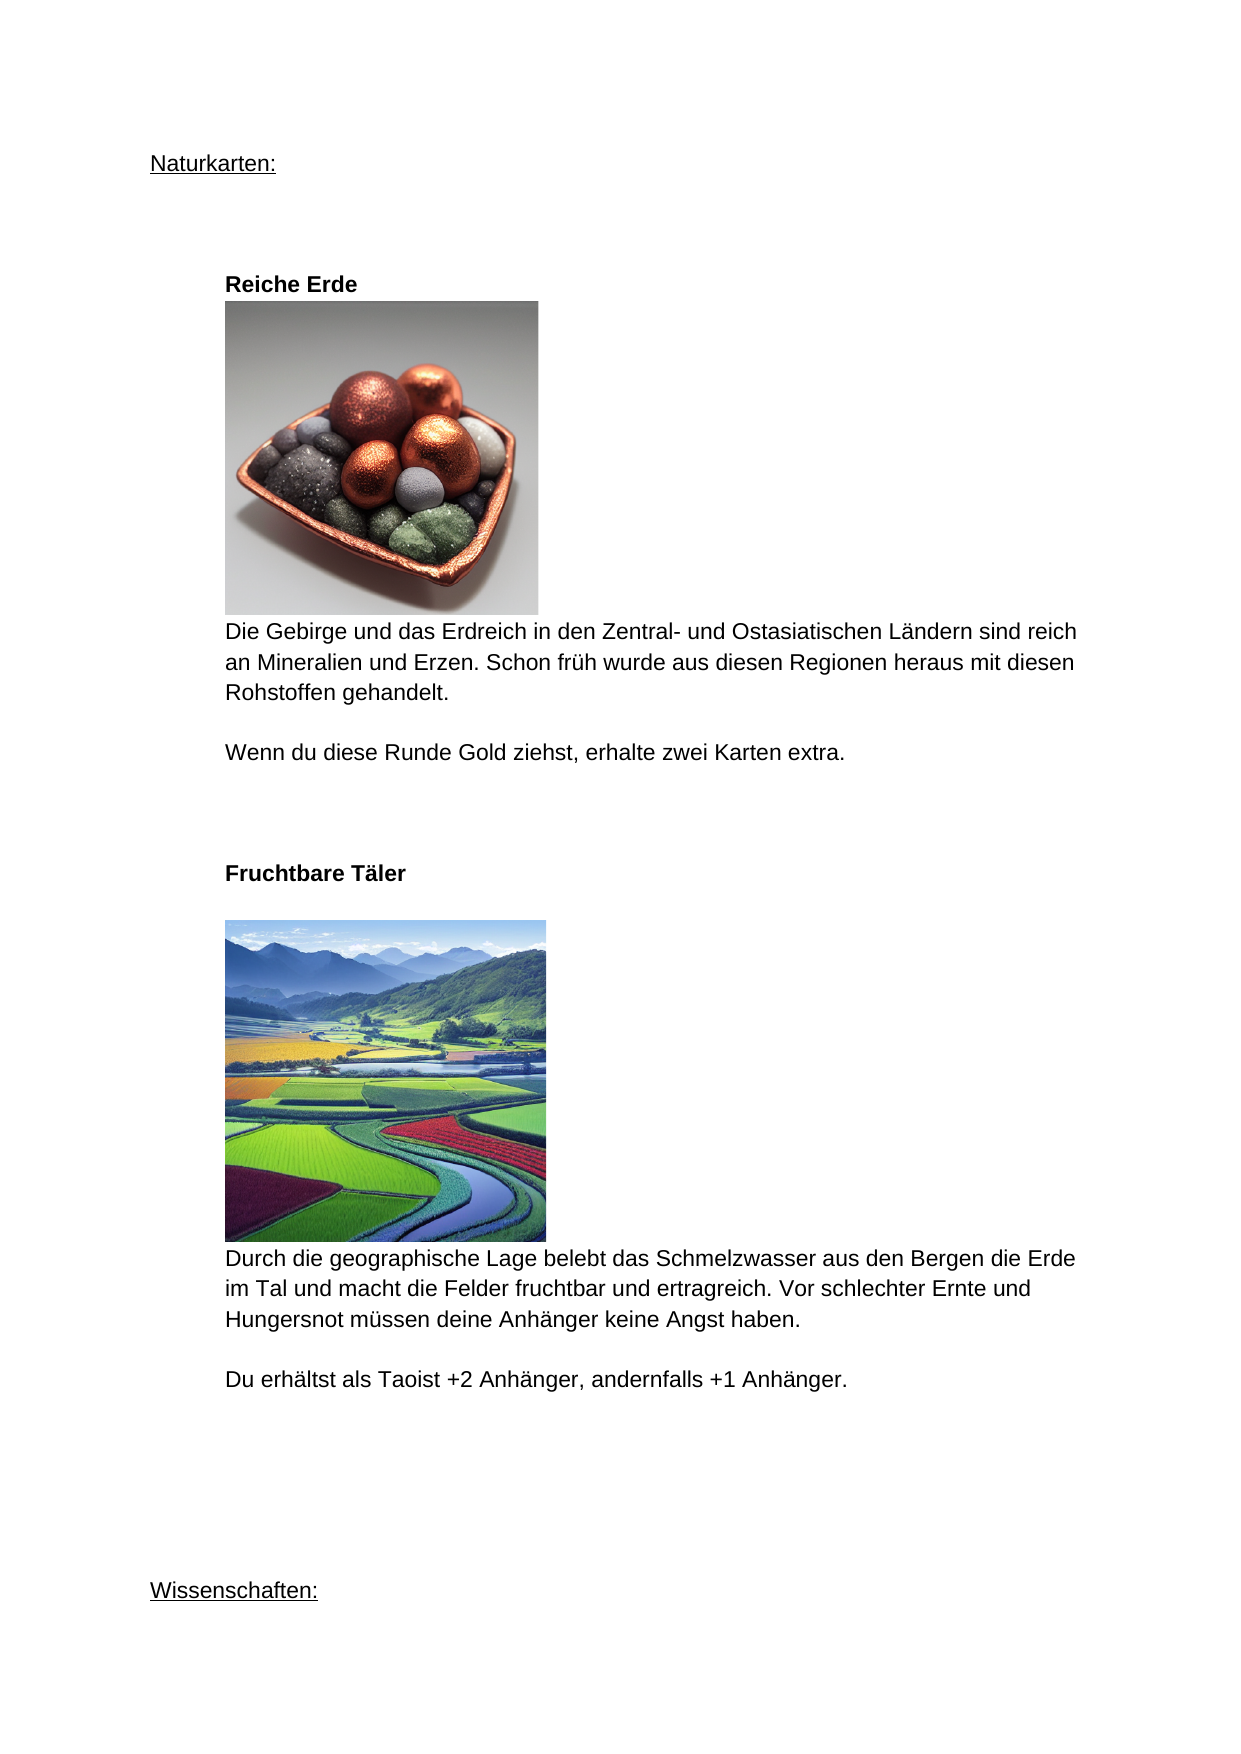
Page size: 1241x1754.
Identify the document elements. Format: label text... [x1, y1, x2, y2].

text Du erhältst als Taoist +2 Anhänger, andernfalls +1 Anhänger. [225, 1366, 1090, 1392]
text Wenn du diese Runde Gold ziehst, erhalte zwei Karten extra. [150, 739, 1090, 765]
text Naturkarten: [150, 150, 1090, 176]
picture [225, 920, 547, 1242]
picture [225, 301, 539, 615]
text Reiche Erde [150, 271, 1090, 297]
text Durch die geographische Lage belebt das Schmelzwasser aus den Bergen die Erde im Tal und macht die Felder fruchtbar und ertragreich. Vor schlechter Ernte und Hungersnot müssen deine Anhänger keine Angst haben. [225, 1245, 1090, 1332]
text Die Gebirge und das Erdreich in den Zentral- und Ostasiatischen Ländern sind reich an Mineralien und Erzen. Schon früh wurde aus diesen Regionen heraus mit diesen Rohstoffen gehandelt. [225, 618, 1090, 705]
text Wissenschaften: [150, 1577, 1090, 1604]
text Fruchtbare Täler [150, 860, 1090, 886]
